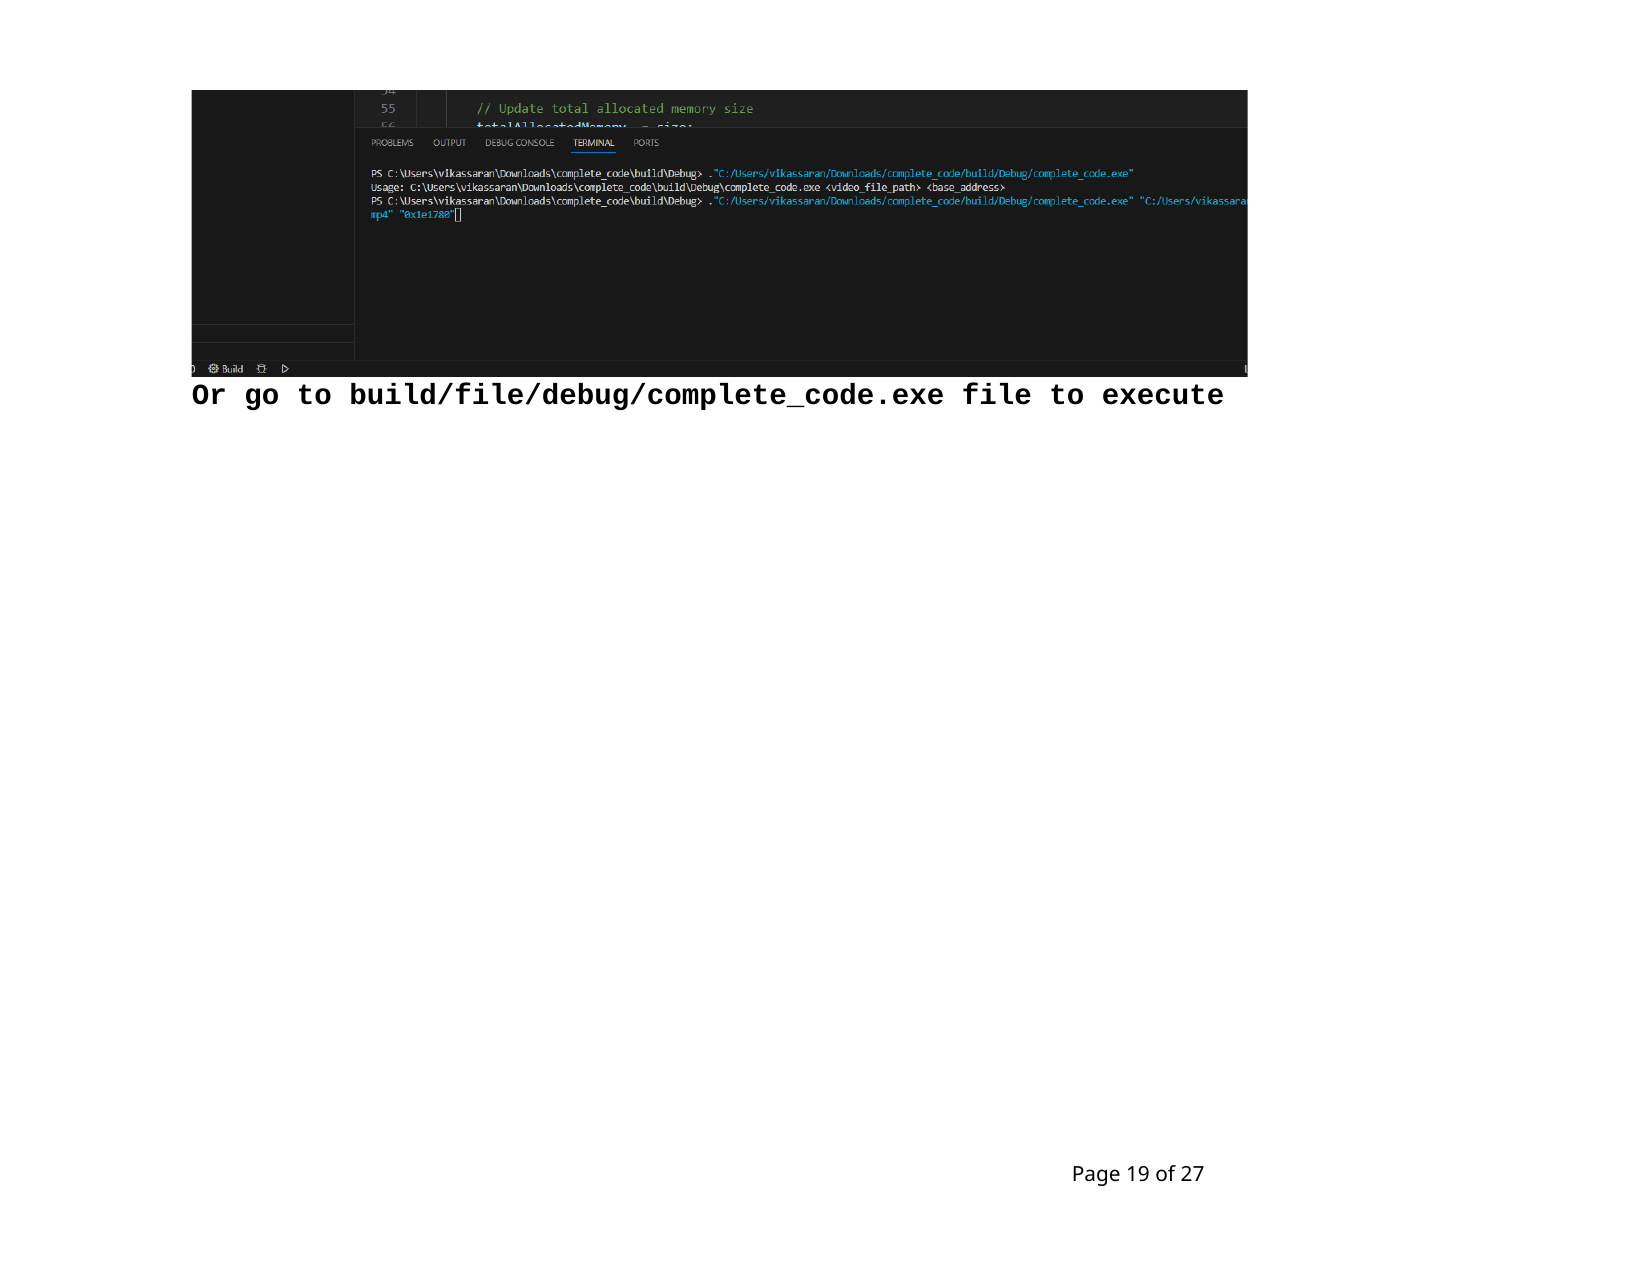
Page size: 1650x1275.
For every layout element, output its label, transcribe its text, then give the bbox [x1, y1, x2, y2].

picture [191, 90, 1248, 377]
list Or go to build/file/debug/complete_code.exe file to execute [192, 380, 1612, 413]
